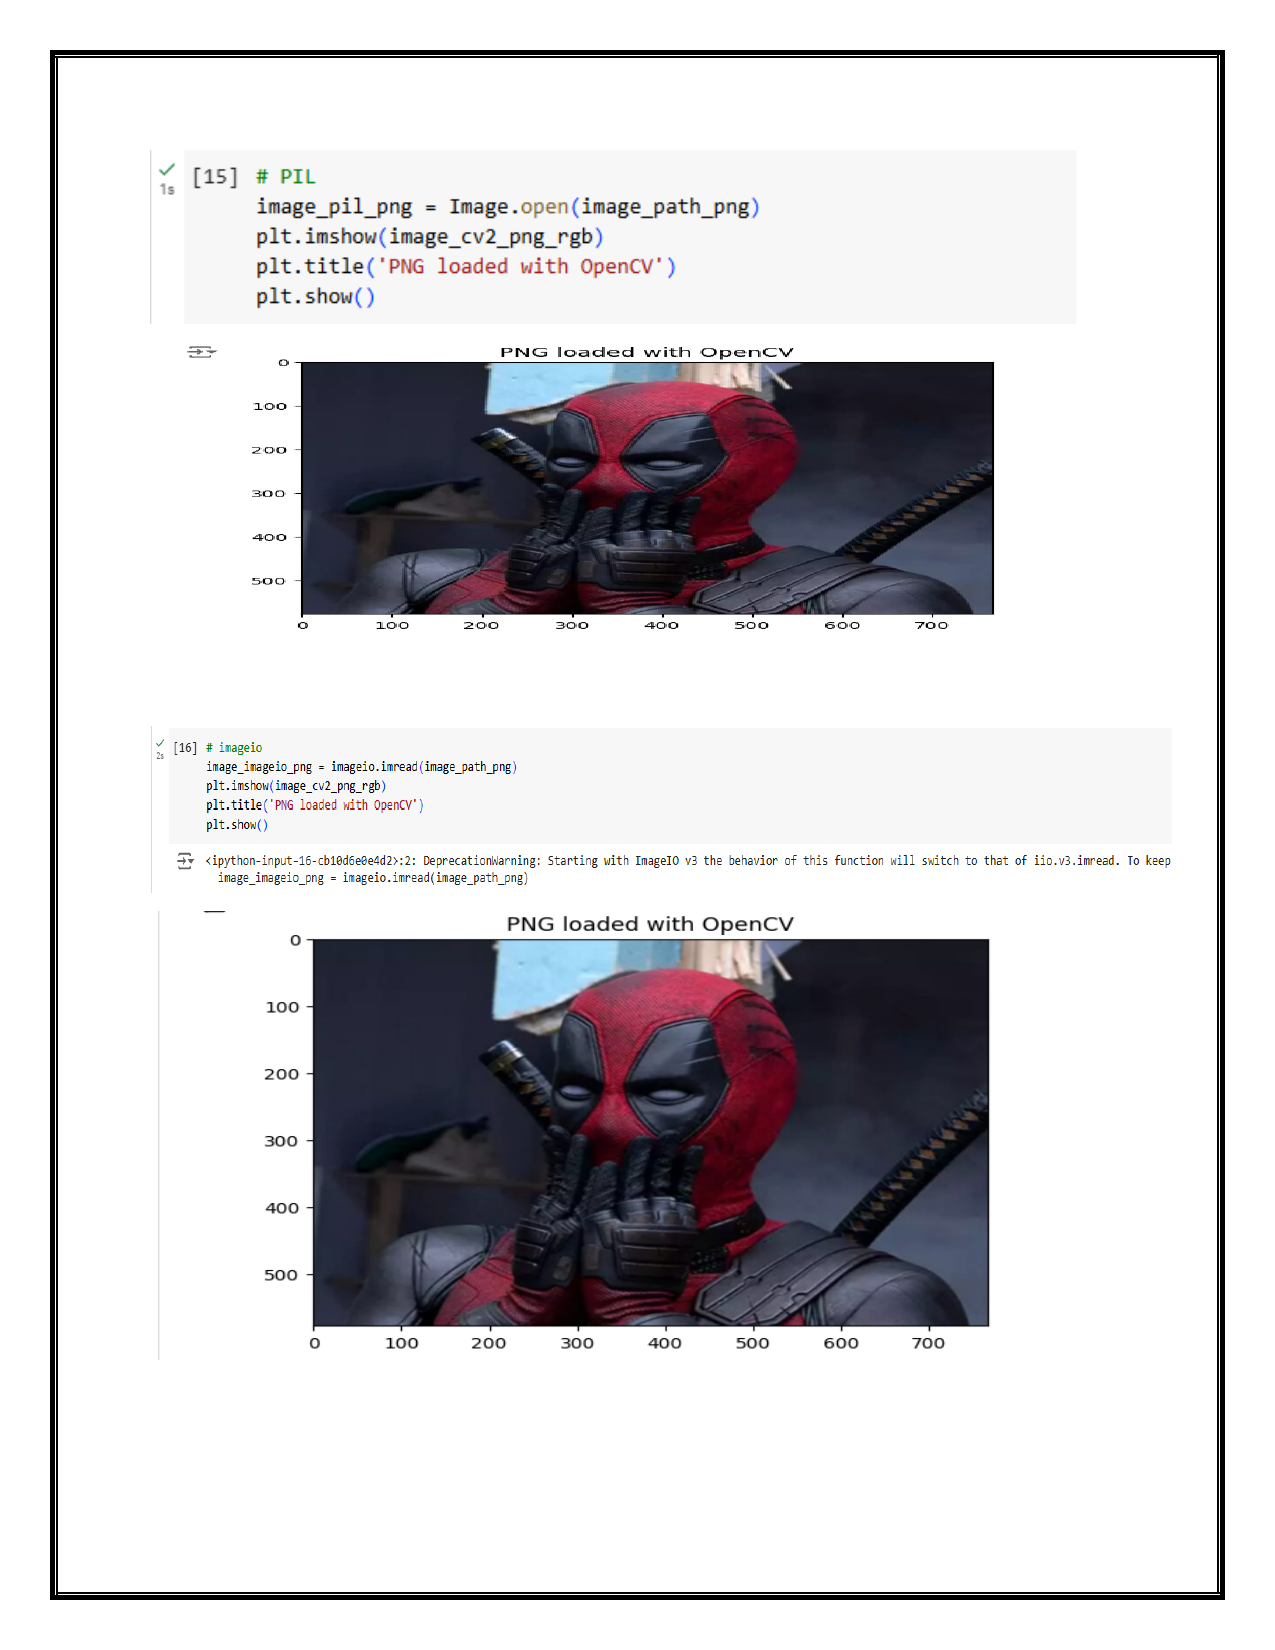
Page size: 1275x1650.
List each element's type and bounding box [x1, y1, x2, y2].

picture [150, 150, 1077, 324]
picture [150, 911, 1125, 1360]
picture [150, 342, 1125, 636]
picture [150, 726, 1179, 893]
